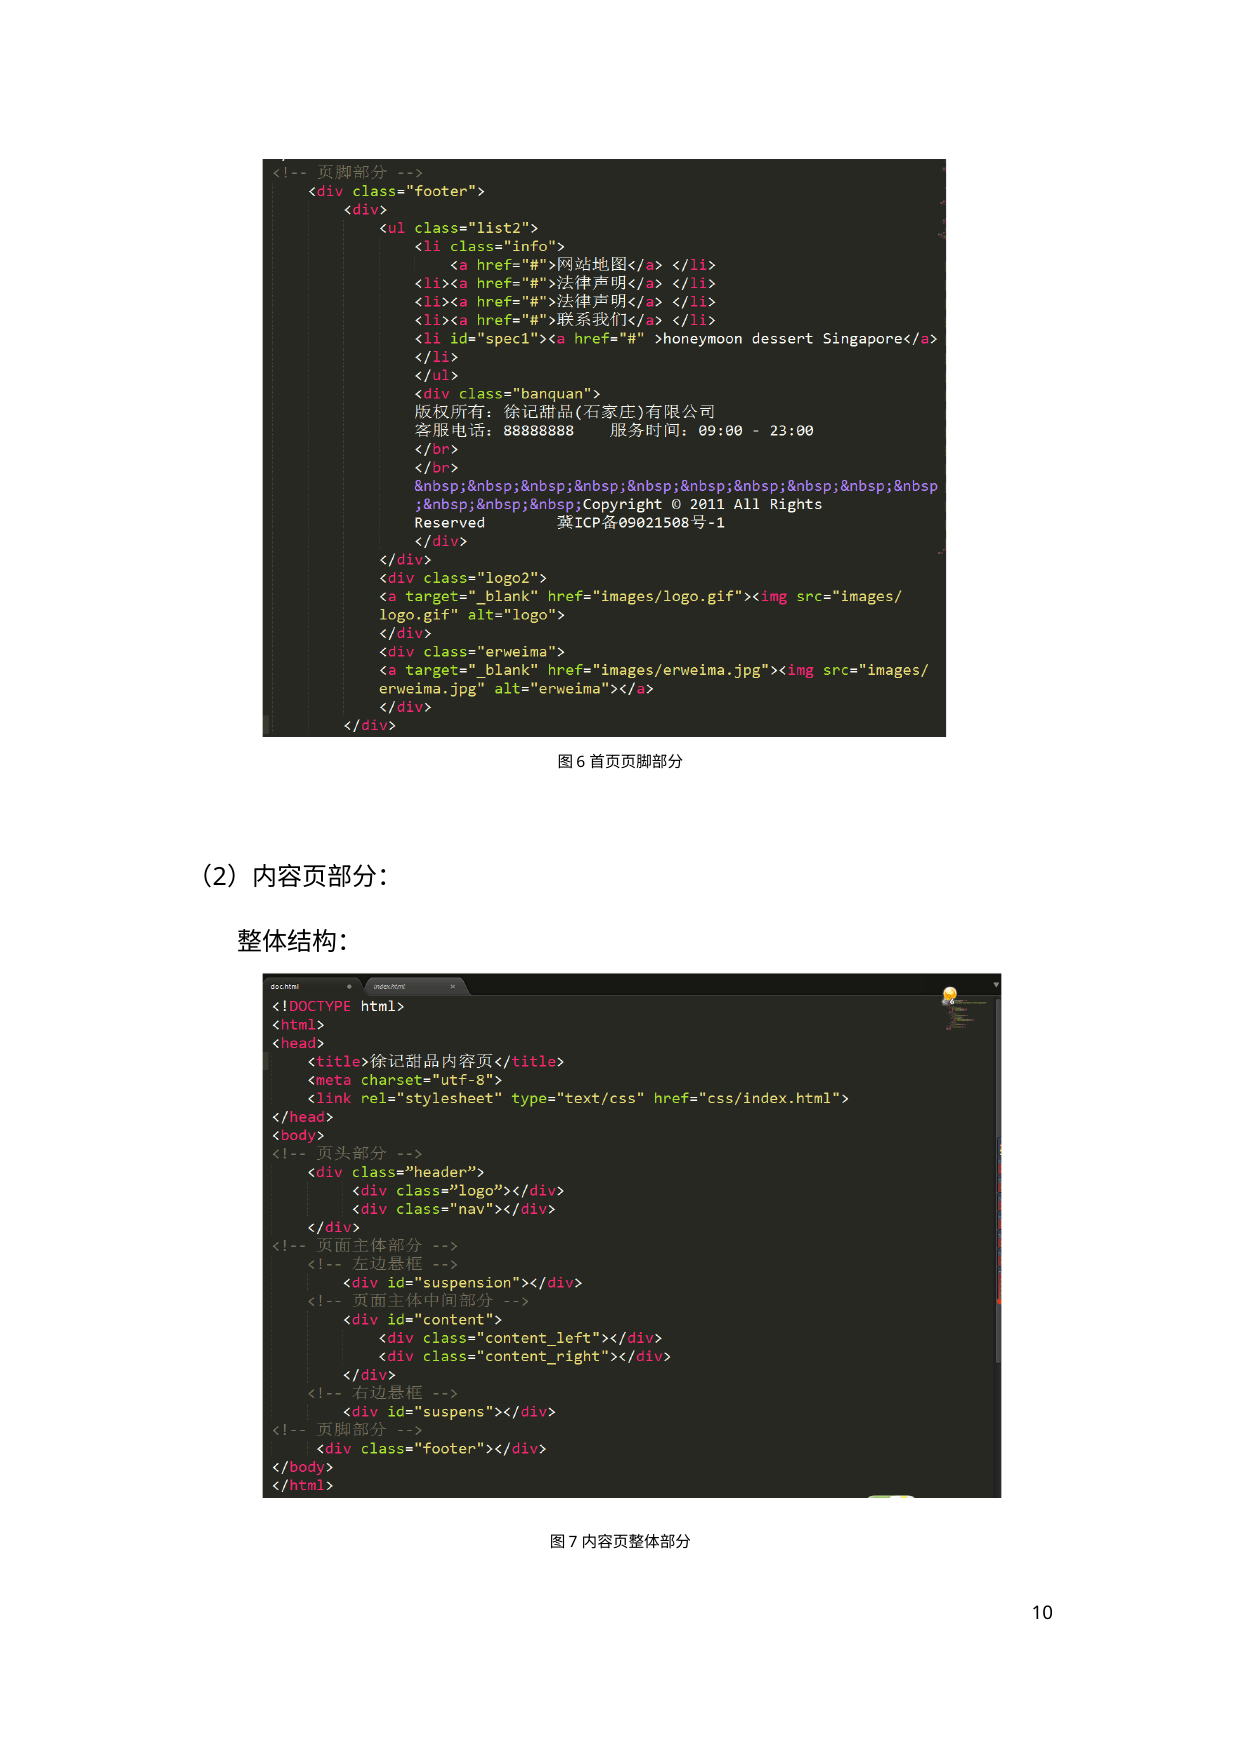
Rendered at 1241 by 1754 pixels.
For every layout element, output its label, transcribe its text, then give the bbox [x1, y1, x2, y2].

list 整体结构： [187, 907, 1053, 972]
list 图6 首页页脚部分 [187, 745, 1053, 777]
list 图7 内容页整体部分 [187, 1525, 1053, 1557]
picture [262, 159, 947, 737]
list （2）内容页部分： [187, 842, 1053, 907]
picture [262, 972, 1002, 1498]
